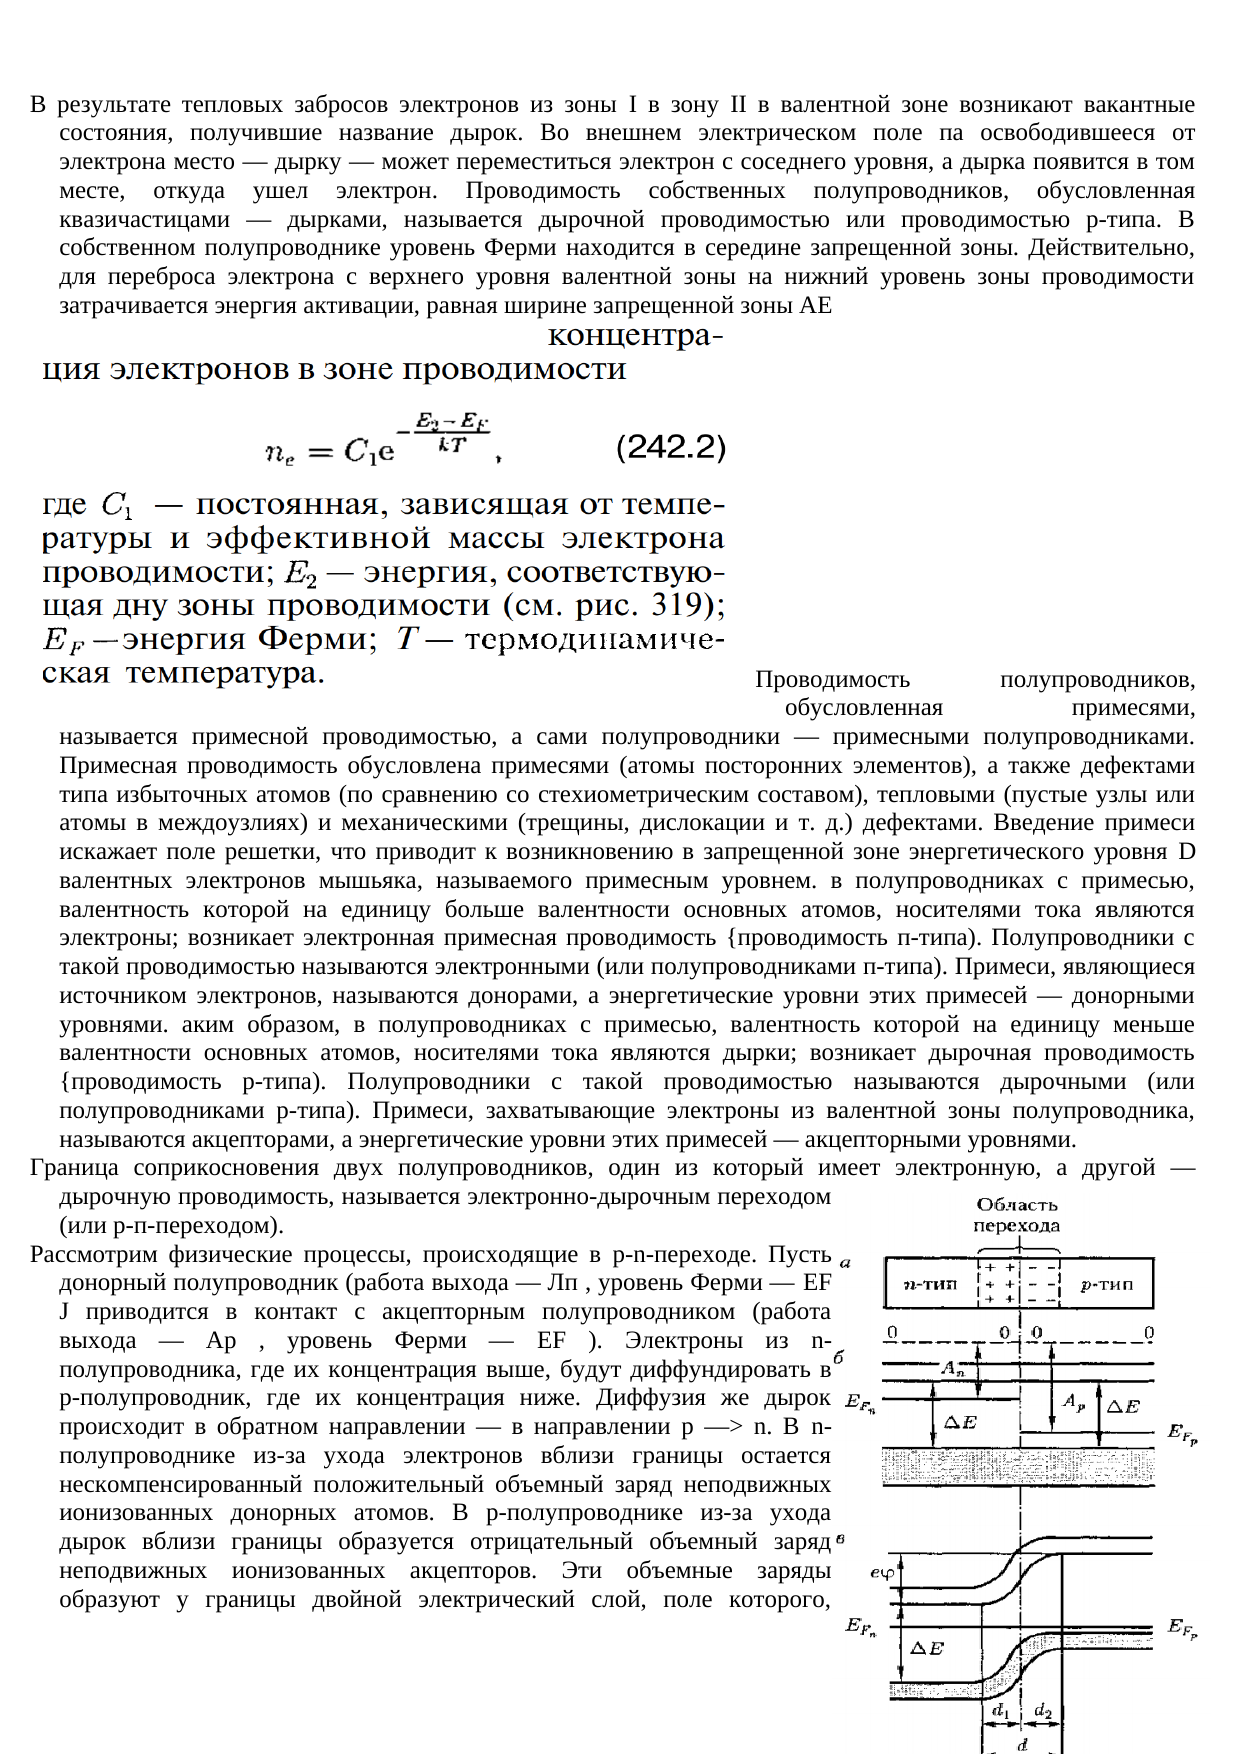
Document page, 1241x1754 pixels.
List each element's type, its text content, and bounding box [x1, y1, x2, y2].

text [29, 1239, 1196, 1612]
text Граница соприкосновения двух полупроводников, один из который имеет электронную, а другой — дырочную проводимость, называется электронно-дырочным переходом (или р-п-переходом). [29, 1152, 1196, 1239]
text Проводимость полупроводников, обусловленная примесями, называется примесной проводимостью, а сами полупроводники — примесными полупроводниками. Примесная проводимость обусловлена примесями (атомы посторонних элементов), а также дефектами типа избыточных атомов (по сравнению со стехиометрическим составом), тепловыми (пустые узлы или атомы в междоузлиях) и механическими (трещины, дислокации и т. д.) дефектами. Введение примеси искажает поле решетки, что приводит к возникновению в запрещенной зоне энергетического уровня D валентных электронов мышьяка, называемого примесным уровнем. в полупроводниках с примесью, валентность которой на единицу больше валентности основных атомов, носителями тока являются электроны; возникает электронная примесная проводимость {проводимость п-типа). Полупроводники с такой проводимостью называются электронными (или полупроводниками п-типа). Примеси, являющиеся источником электронов, называются донорами, а энергетические уровни этих примесей — донорными уровнями. аким образом, в полупроводниках с примесью, валентность которой на единицу меньше валентности основных атомов, носителями тока являются дырки; возникает дырочная проводимость {проводимость р-типа). Полупроводники с такой проводимостью называются дырочными (или полупроводниками р-типа). Примеси, захватывающие электроны из валентной зоны полупроводника, называются акцепторами, а энергетические уровни этих примесей — акцепторными уровнями. [29, 664, 1196, 1152]
picture [832, 1189, 1211, 1754]
text В результате тепловых забросов электронов из зоны I в зону II в валентной зоне возникают вакантные состояния, получившие название дырок. Во внешнем электрическом поле па освободившееся от электрона место — дырку — может переместиться электрон с соседнего уровня, а дырка появится в том месте, откуда ушел электрон. Проводимость собственных полупроводников, обусловленная квазичастицами — дырками, называется дырочной проводимостью или проводимостью р-типа. В собственном полупроводнике уровень Ферми находится в середине запрещенной зоны. Действительно, для переброса электрона с верхнего уровня валентной зоны на нижний уровень зоны проводимости затрачивается энергия активации, равная ширине запрещенной зоны АЕ [29, 89, 1196, 319]
picture [43, 326, 736, 698]
